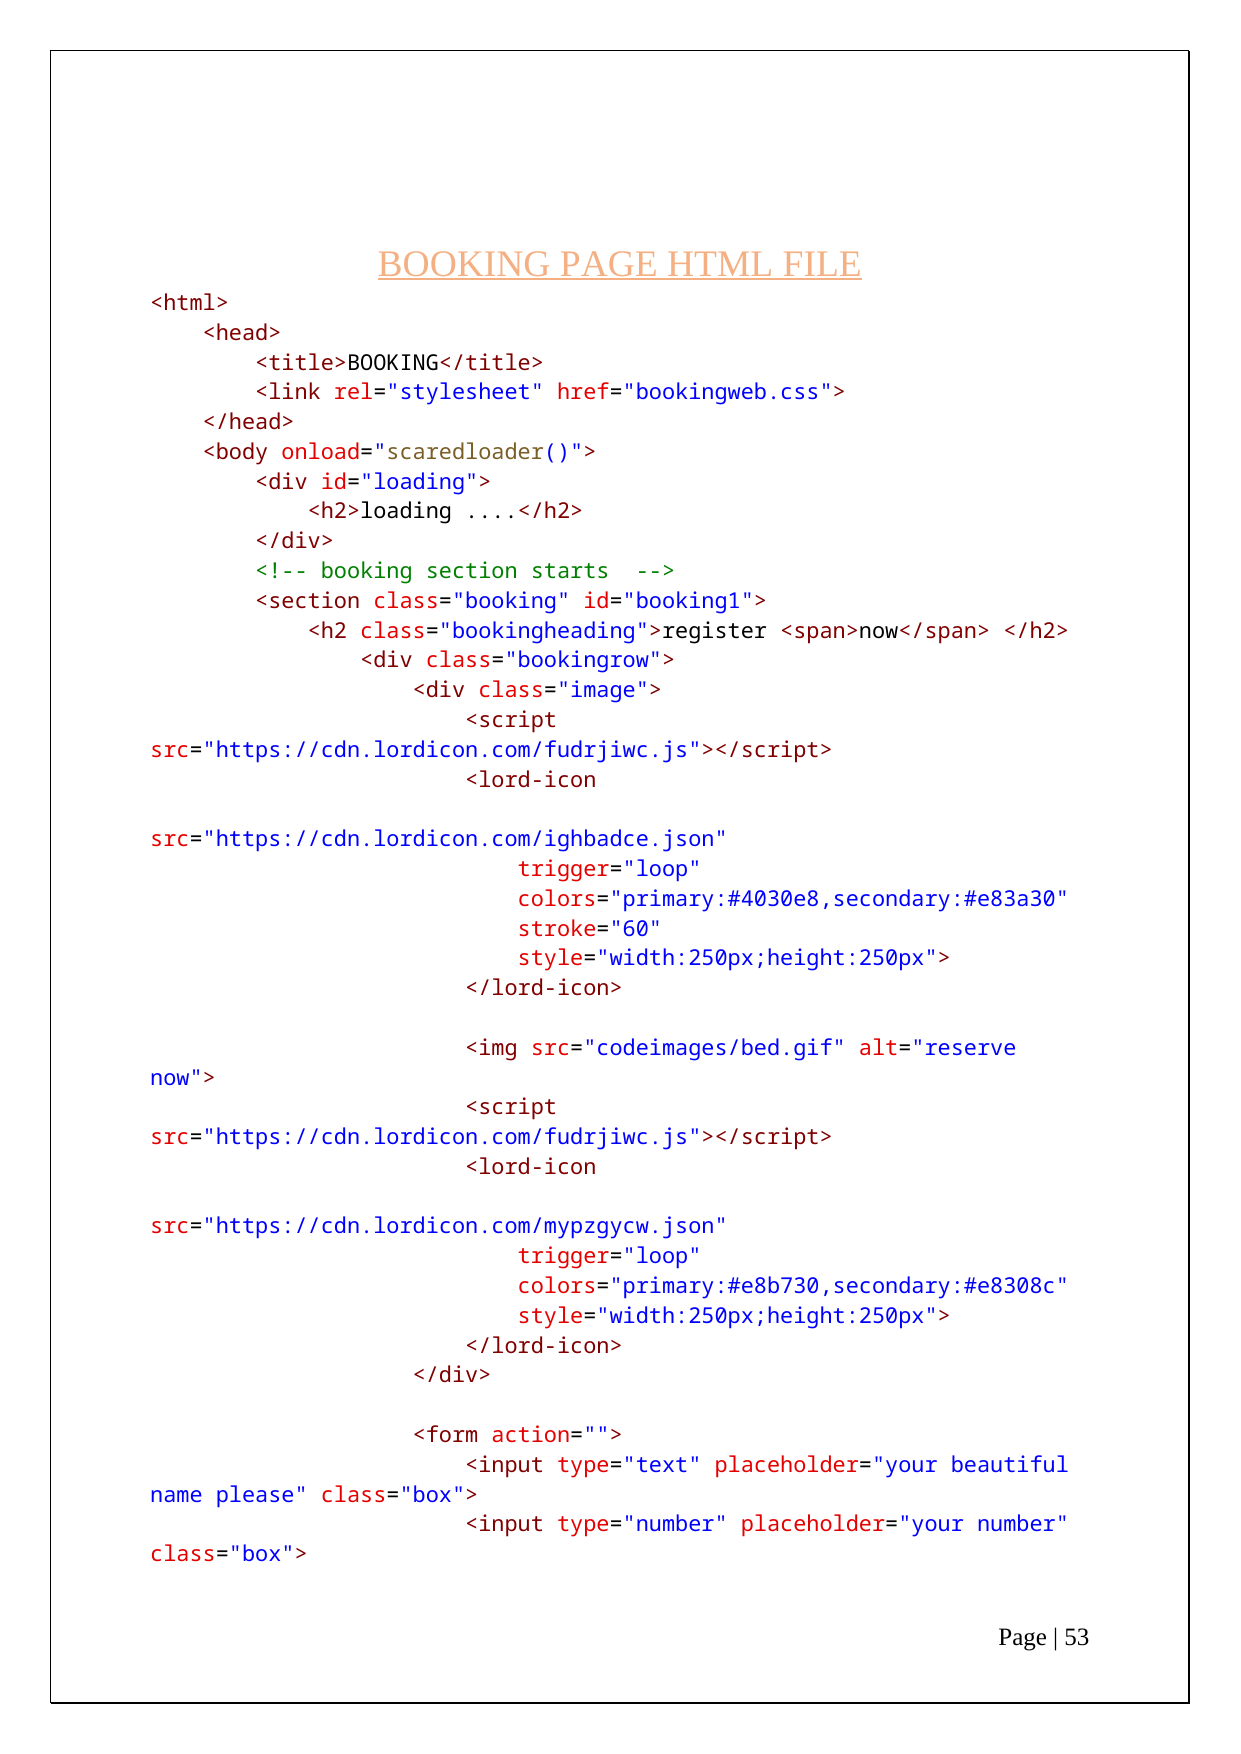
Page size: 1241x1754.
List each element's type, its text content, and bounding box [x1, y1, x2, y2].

text <html> [150, 287, 1089, 317]
text </div> [150, 1359, 1089, 1389]
text <script src="https://cdn.lordicon.com/fudrjiwc.js"></script> [150, 1091, 1089, 1151]
text <img src="codeimages/bed.gif" alt="reserve now"> [150, 1032, 1089, 1091]
text BOOKING PAGE HTML FILE [150, 241, 1089, 284]
text stroke="60" [150, 912, 1089, 942]
text src="https://cdn.lordicon.com/ighbadce.json" [150, 793, 1089, 853]
text <title>BOOKING</title> [150, 346, 1089, 376]
text colors="primary:#e8b730,secondary:#e8308c" [150, 1270, 1089, 1300]
text </div> [150, 525, 1089, 555]
text style="width:250px;height:250px"> [150, 1300, 1089, 1329]
text </lord-icon> [150, 972, 1089, 1002]
text style="width:250px;height:250px"> [150, 942, 1089, 972]
text <h2>loading ....</h2> [150, 495, 1089, 525]
text <head> [150, 317, 1089, 346]
text trigger="loop" [150, 1240, 1089, 1270]
text </lord-icon> [150, 1329, 1089, 1359]
text <lord-icon [150, 1151, 1089, 1181]
text <div class="bookingrow"> [150, 644, 1089, 674]
text <input type="text" placeholder="your beautiful name please" class="box"> [150, 1449, 1089, 1508]
text src="https://cdn.lordicon.com/mypzgycw.json" [150, 1181, 1089, 1240]
text <input type="number" placeholder="your number" class="box"> [150, 1508, 1089, 1568]
text trigger="loop" [150, 853, 1089, 883]
text <h2 class="bookingheading">register <span>now</span> </h2> [150, 614, 1089, 644]
text </head> [150, 406, 1089, 436]
text <lord-icon [150, 763, 1089, 793]
text colors="primary:#4030e8,secondary:#e83a30" [150, 883, 1089, 912]
text <link rel="stylesheet" href="bookingweb.css"> [150, 376, 1089, 406]
text <script src="https://cdn.lordicon.com/fudrjiwc.js"></script> [150, 704, 1089, 763]
text <div id="loading"> [150, 466, 1089, 495]
text <form action=""> [150, 1419, 1089, 1449]
text <section class="booking" id="booking1"> [150, 585, 1089, 614]
text <!-- booking section starts --> [150, 555, 1089, 585]
text <div class="image"> [150, 674, 1089, 704]
text <body onload="scaredloader()"> [150, 436, 1089, 466]
